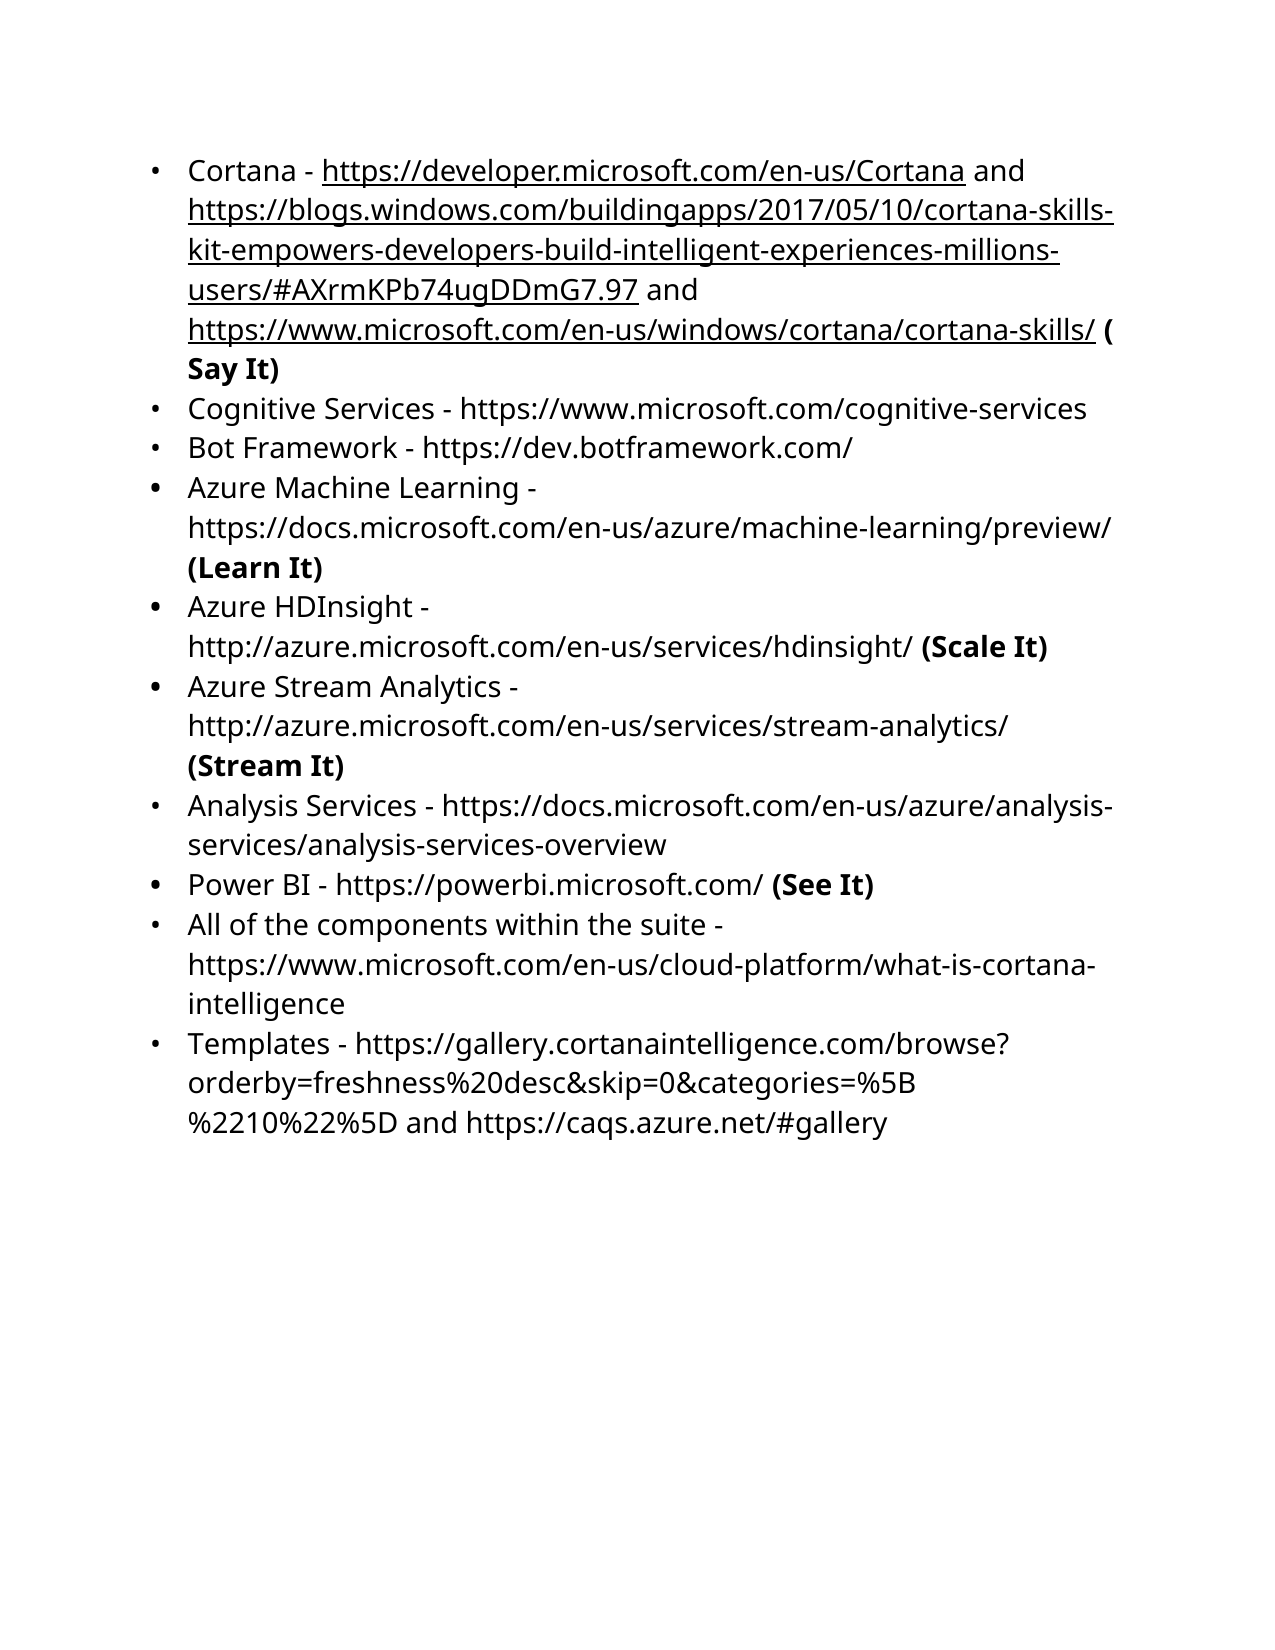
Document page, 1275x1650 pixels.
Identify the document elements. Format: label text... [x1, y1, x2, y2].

list Azure HDInsight - http://azure.microsoft.com/en-us/services/hdinsight/ (Scale It) [150, 587, 1125, 666]
list Bot Framework - https://dev.botframework.com/ [150, 428, 1125, 467]
list Templates - https://gallery.cortanaintelligence.com/browse?orderby=freshness%20desc&skip=0&categories=%5B%2210%22%5D and https://caqs.azure.net/#gallery [150, 1023, 1125, 1142]
list Cognitive Services - https://www.microsoft.com/cognitive-services [150, 388, 1125, 428]
list Cortana - https://developer.microsoft.com/en-us/Cortana and https://blogs.windows.com/buildingapps/2017/05/10/cortana-skills-kit-empowers-developers-build-intelligent-experiences-millions-users/#AXrmKPb74ugDDmG7.97 and https://www.microsoft.com/en-us/windows/cortana/cortana-skills/ (Say It) [150, 150, 1125, 388]
list Azure Stream Analytics - http://azure.microsoft.com/en-us/services/stream-analytics/ (Stream It) [150, 666, 1125, 785]
list Azure Machine Learning - https://docs.microsoft.com/en-us/azure/machine-learning/preview/ (Learn It) [150, 467, 1125, 587]
list Analysis Services - https://docs.microsoft.com/en-us/azure/analysis-services/analysis-services-overview [150, 785, 1125, 864]
list All of the components within the suite - https://www.microsoft.com/en-us/cloud-platform/what-is-cortana-intelligence [150, 904, 1125, 1023]
list Power BI - https://powerbi.microsoft.com/ (See It) [150, 864, 1125, 904]
